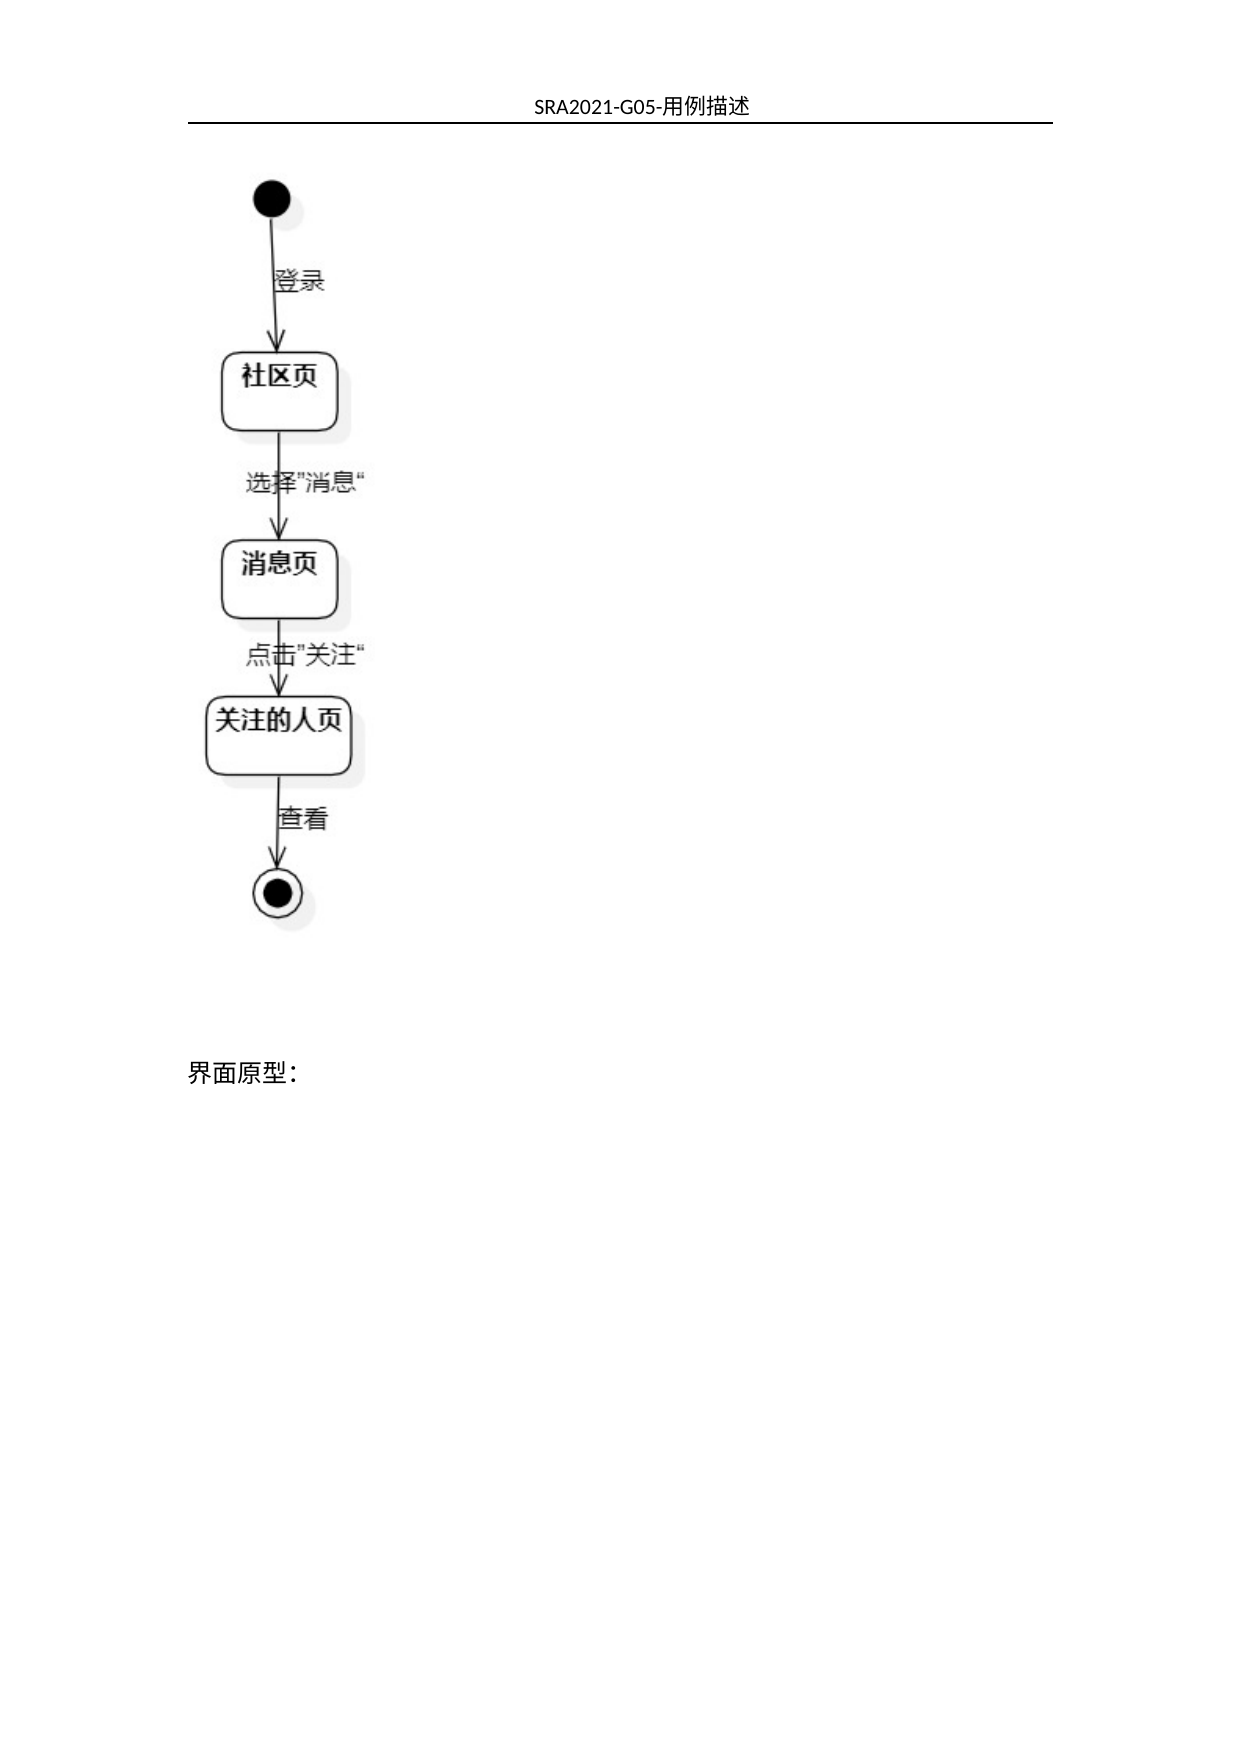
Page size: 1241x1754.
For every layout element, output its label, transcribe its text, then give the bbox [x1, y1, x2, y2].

text 界面原型： [187, 1039, 1053, 1104]
picture [187, 162, 458, 995]
